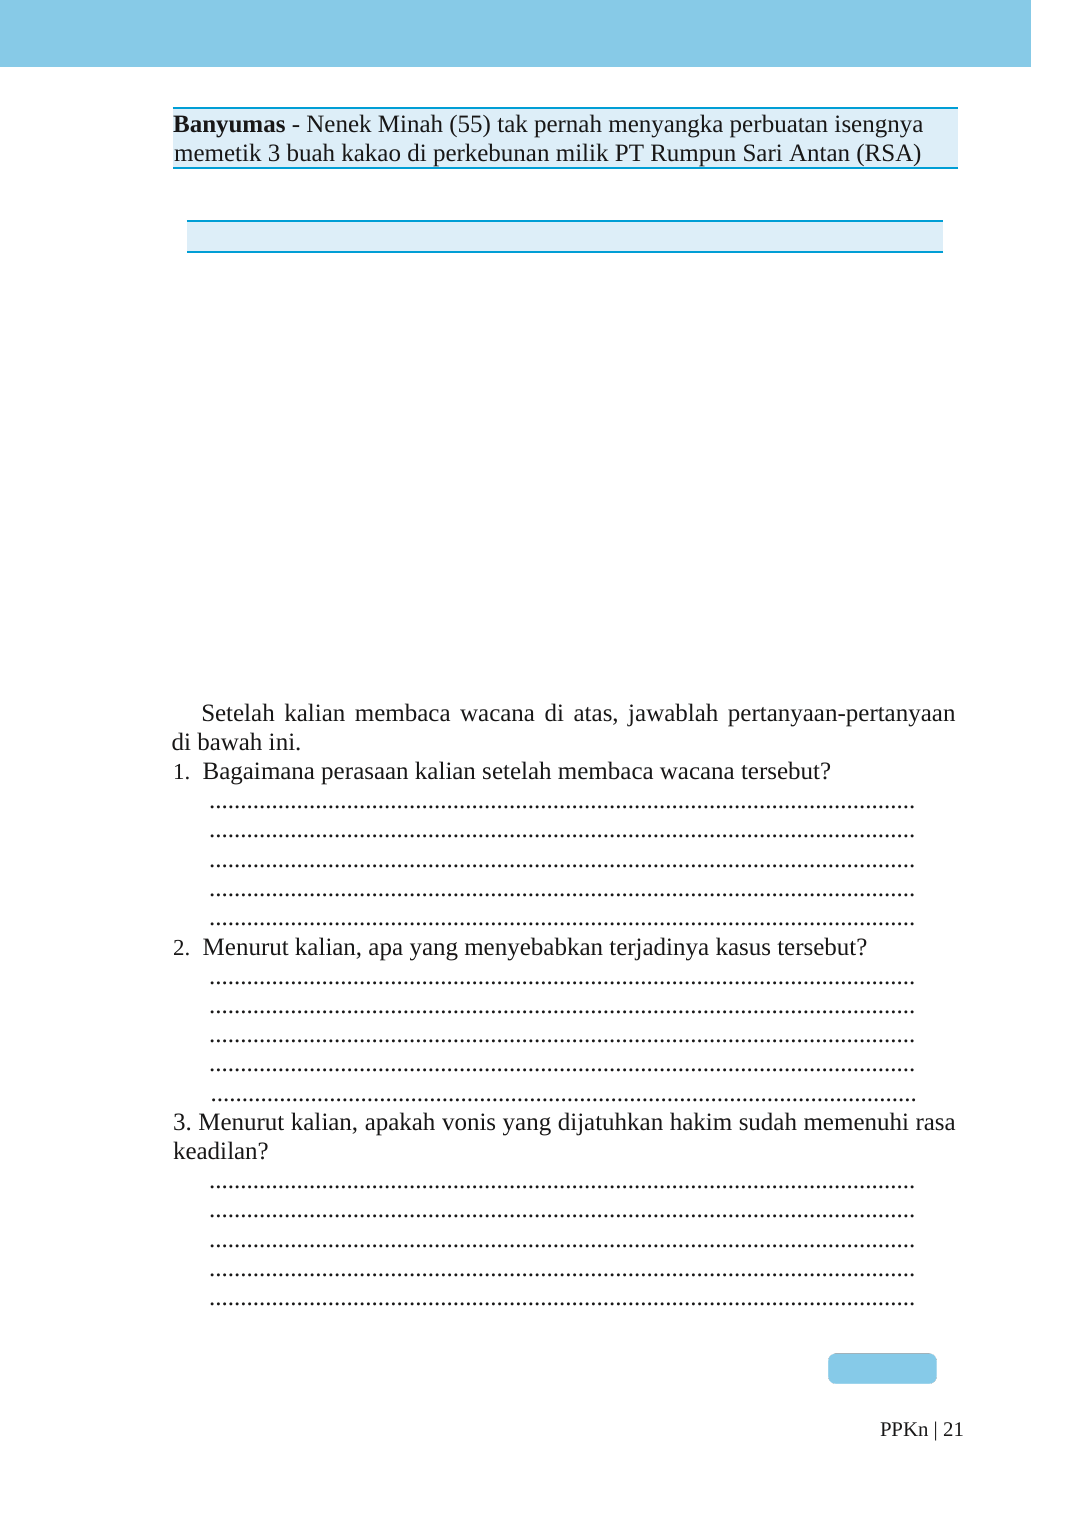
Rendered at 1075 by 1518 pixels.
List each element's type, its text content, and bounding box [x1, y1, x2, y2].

text ................................................................................................................. [209, 785, 957, 814]
text ................................................................................................................. [209, 1224, 957, 1252]
text Setelah kalian membaca wacana di atas, jawablah pertanyaan-pertanyaan di bawah ini. [171, 698, 956, 756]
text ................................................................................................................. [209, 902, 957, 931]
text ................................................................................................................. [209, 1165, 957, 1194]
list Bagaimana perasaan kalian setelah membaca wacana tersebut? [173, 756, 956, 785]
text ................................................................................................................. [209, 873, 957, 902]
picture [827, 1353, 937, 1384]
text ................................................................................................................. [209, 961, 957, 989]
text ................................................................................................................. [209, 1253, 957, 1282]
list Menurut kalian, apa yang menyebabkan terjadinya kasus tersebut? [173, 932, 956, 960]
text ................................................................................................................. [209, 1019, 957, 1048]
picture [0, 0, 1031, 67]
text ................................................................................................................. [209, 844, 957, 872]
text ................................................................................................................. [209, 1282, 957, 1311]
text ................................................................................................................. [209, 1048, 957, 1077]
text ................................................................................................................. [209, 1194, 957, 1223]
text ................................................................................................................. [173, 1078, 957, 1107]
text Banyumas - Nenek Minah (55) tak pernah menyangka perbuatan isengnya memetik 3 buah kakao di perkebunan milik PT Rumpun Sari Antan (RSA) [173, 109, 958, 167]
text ................................................................................................................. [209, 990, 957, 1019]
text ................................................................................................................. [209, 814, 957, 843]
text 3. Menurut kalian, apakah vonis yang dijatuhkan hakim sudah memenuhi rasa keadilan? [173, 1107, 957, 1164]
